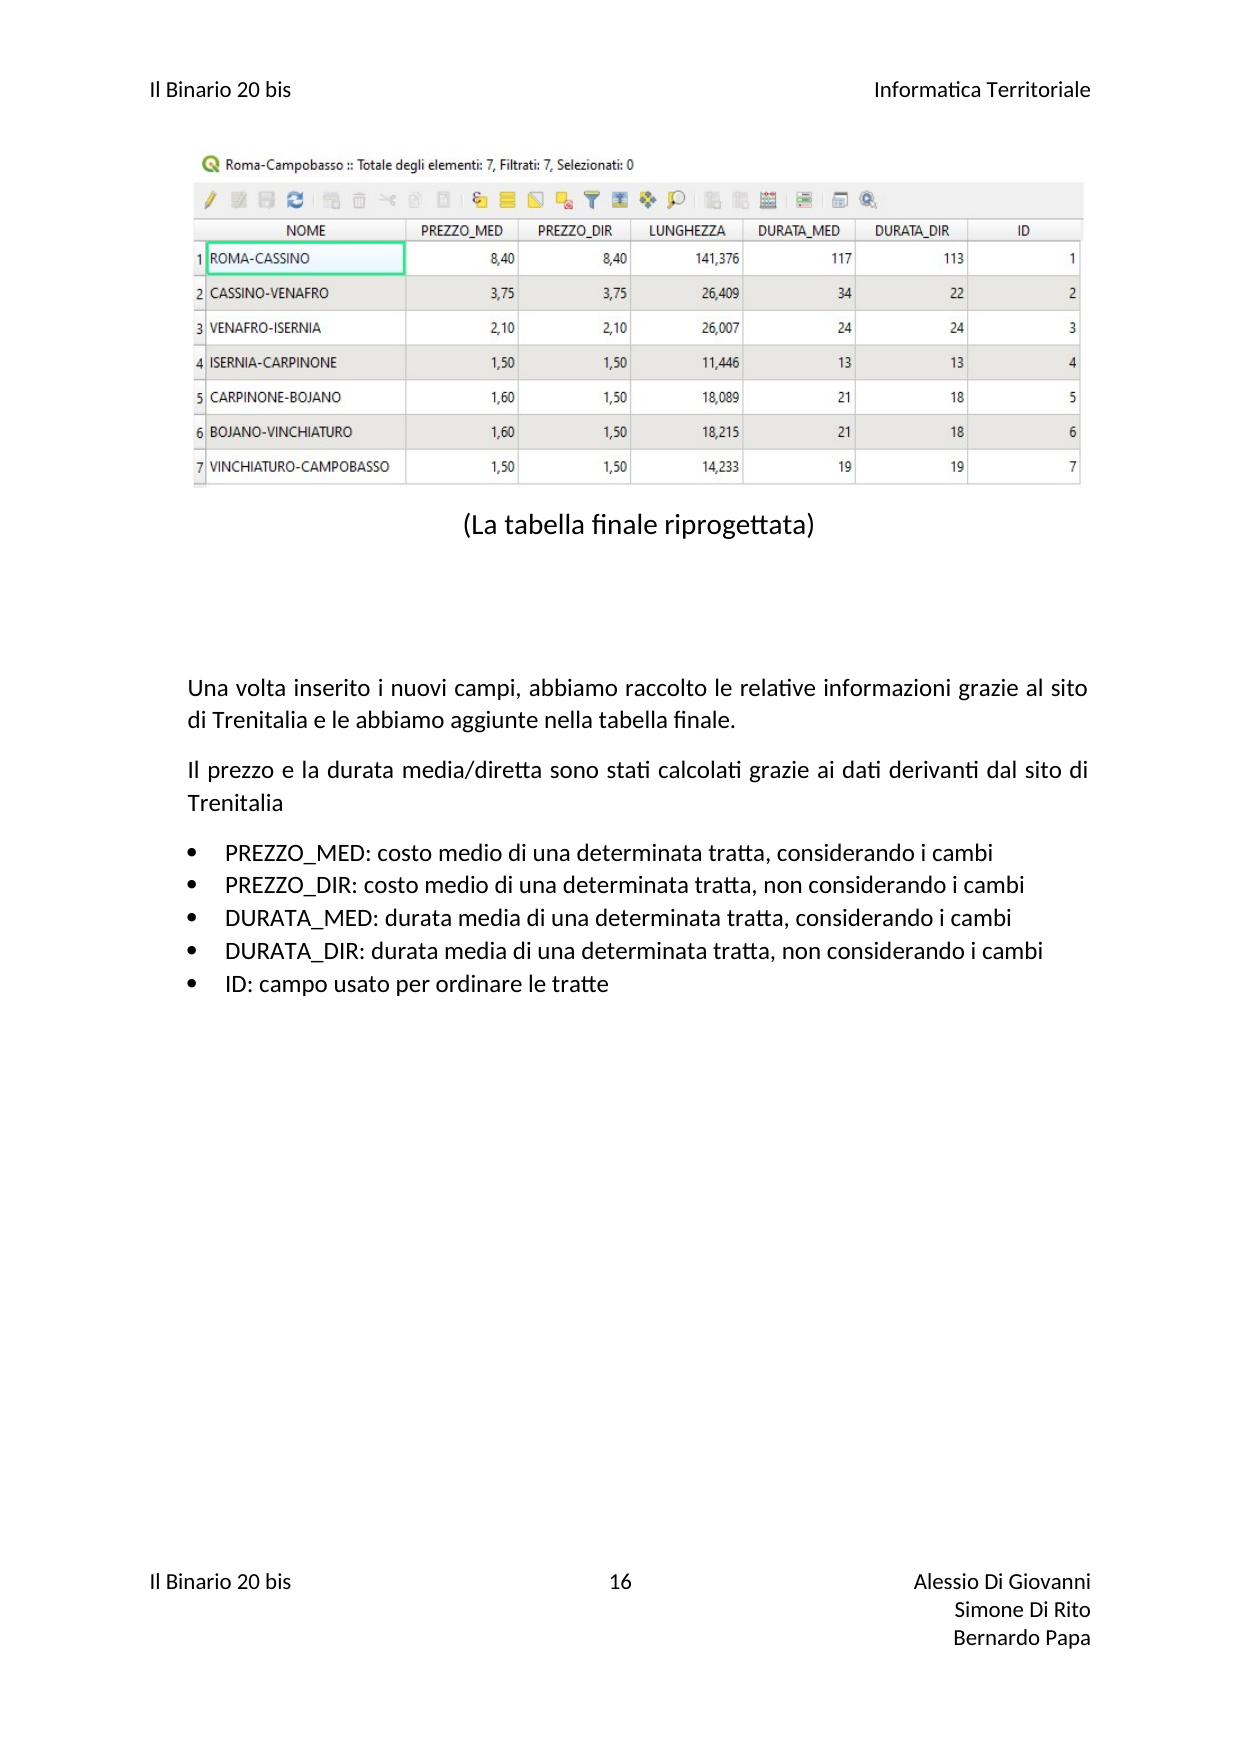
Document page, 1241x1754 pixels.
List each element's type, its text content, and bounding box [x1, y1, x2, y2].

list DURATA_MED: durata media di una determinata tratta, considerando i cambi [187, 903, 1090, 933]
text Una volta inserito i nuovi campi, abbiamo raccolto le relative informazioni grazie al sito di Trenitalia e le abbiamo aggiunte nella tabella finale. [187, 672, 1090, 735]
list ID: campo usato per ordinare le tratte [187, 968, 1090, 999]
text Il prezzo e la durata media/diretta sono stati calcolati grazie ai dati derivanti dal sito di Trenitalia [187, 754, 1090, 818]
list PREZZO_MED: costo medio di una determinata tratta, considerando i cambi [187, 837, 1090, 867]
picture [193, 150, 1084, 488]
list PREZZO_DIR: costo medio di una determinata tratta, non considerando i cambi [187, 870, 1090, 900]
text (La tabella finale riprogettata) [187, 506, 1090, 542]
list DURATA_DIR: durata media di una determinata tratta, non considerando i cambi [187, 936, 1090, 966]
